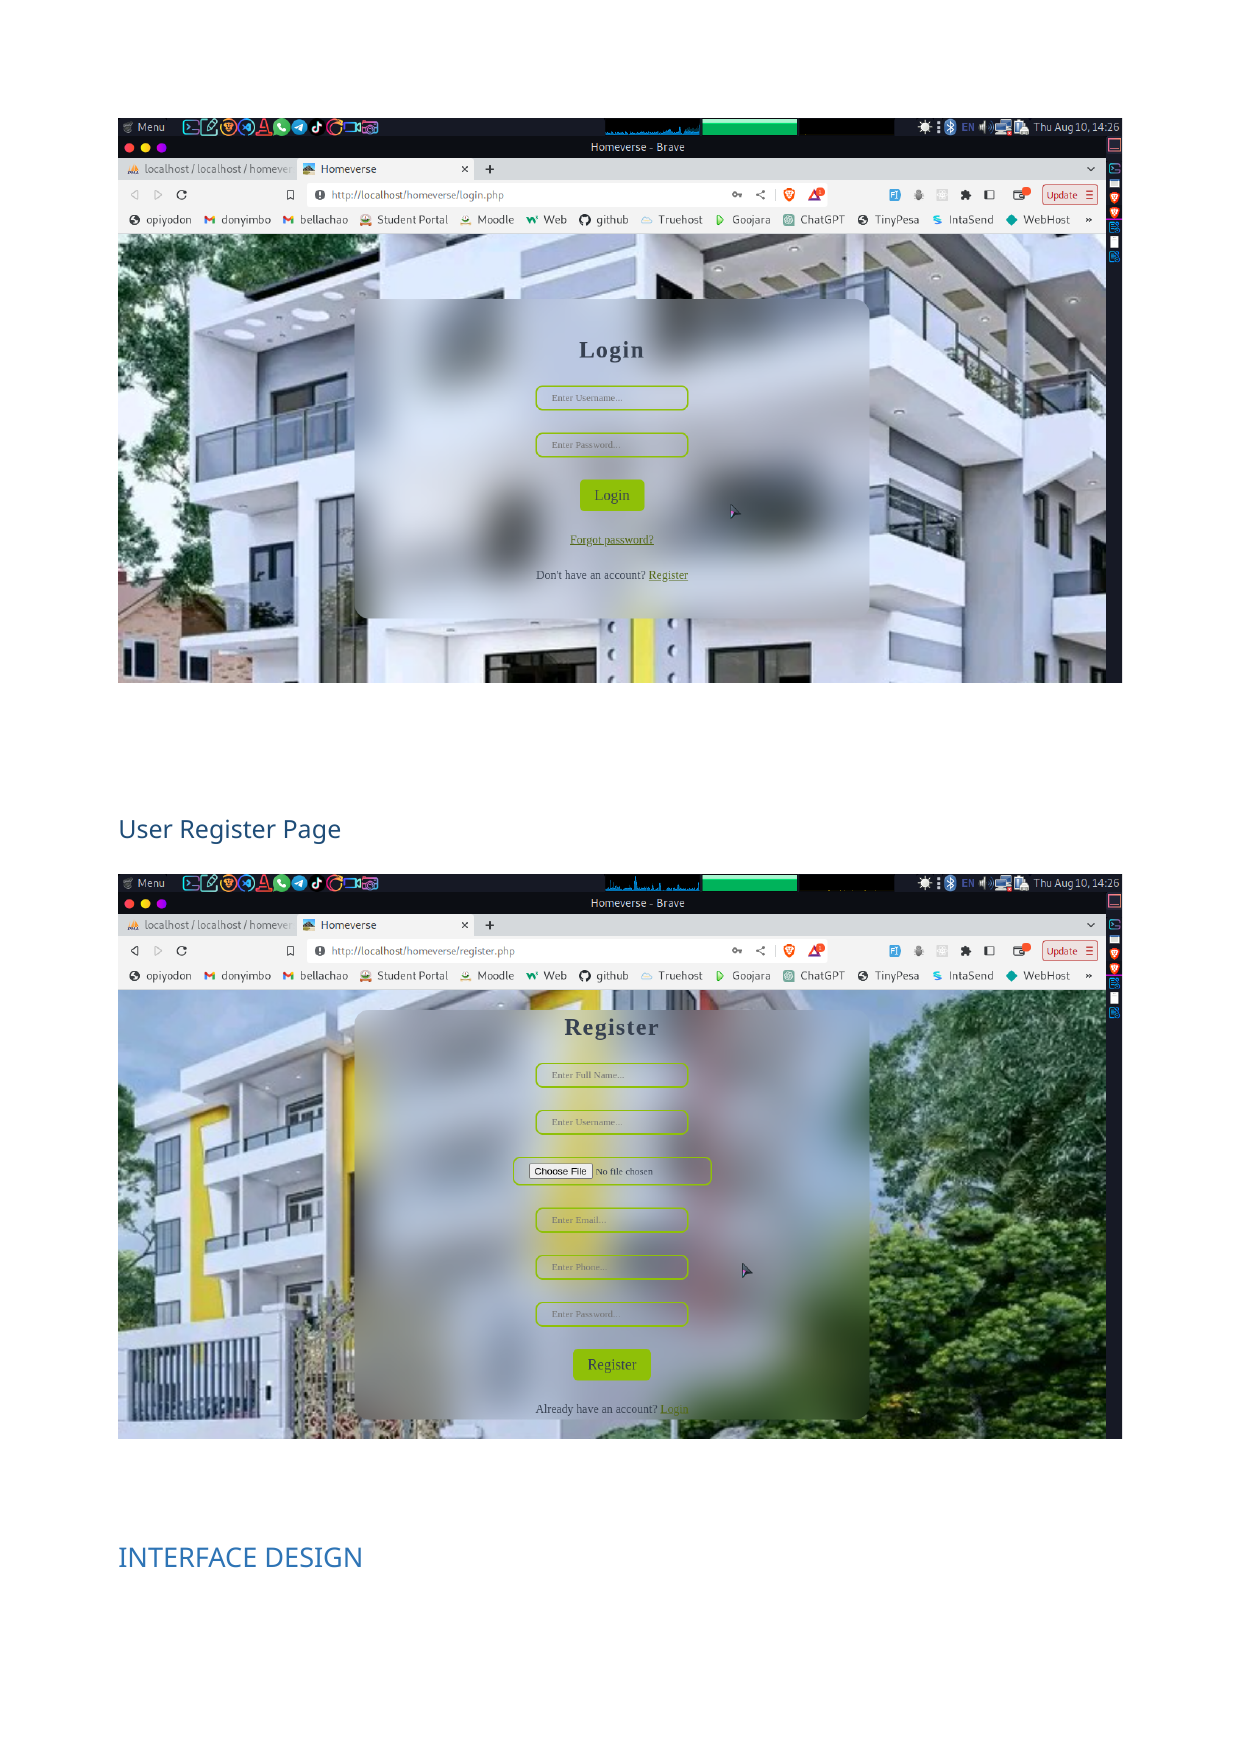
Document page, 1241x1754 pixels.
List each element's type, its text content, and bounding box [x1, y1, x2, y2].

picture [118, 874, 1123, 1439]
subtitle User Register Page [118, 811, 1122, 845]
subtitle INTERFACE DESIGN [118, 1539, 1122, 1576]
picture [118, 118, 1123, 683]
